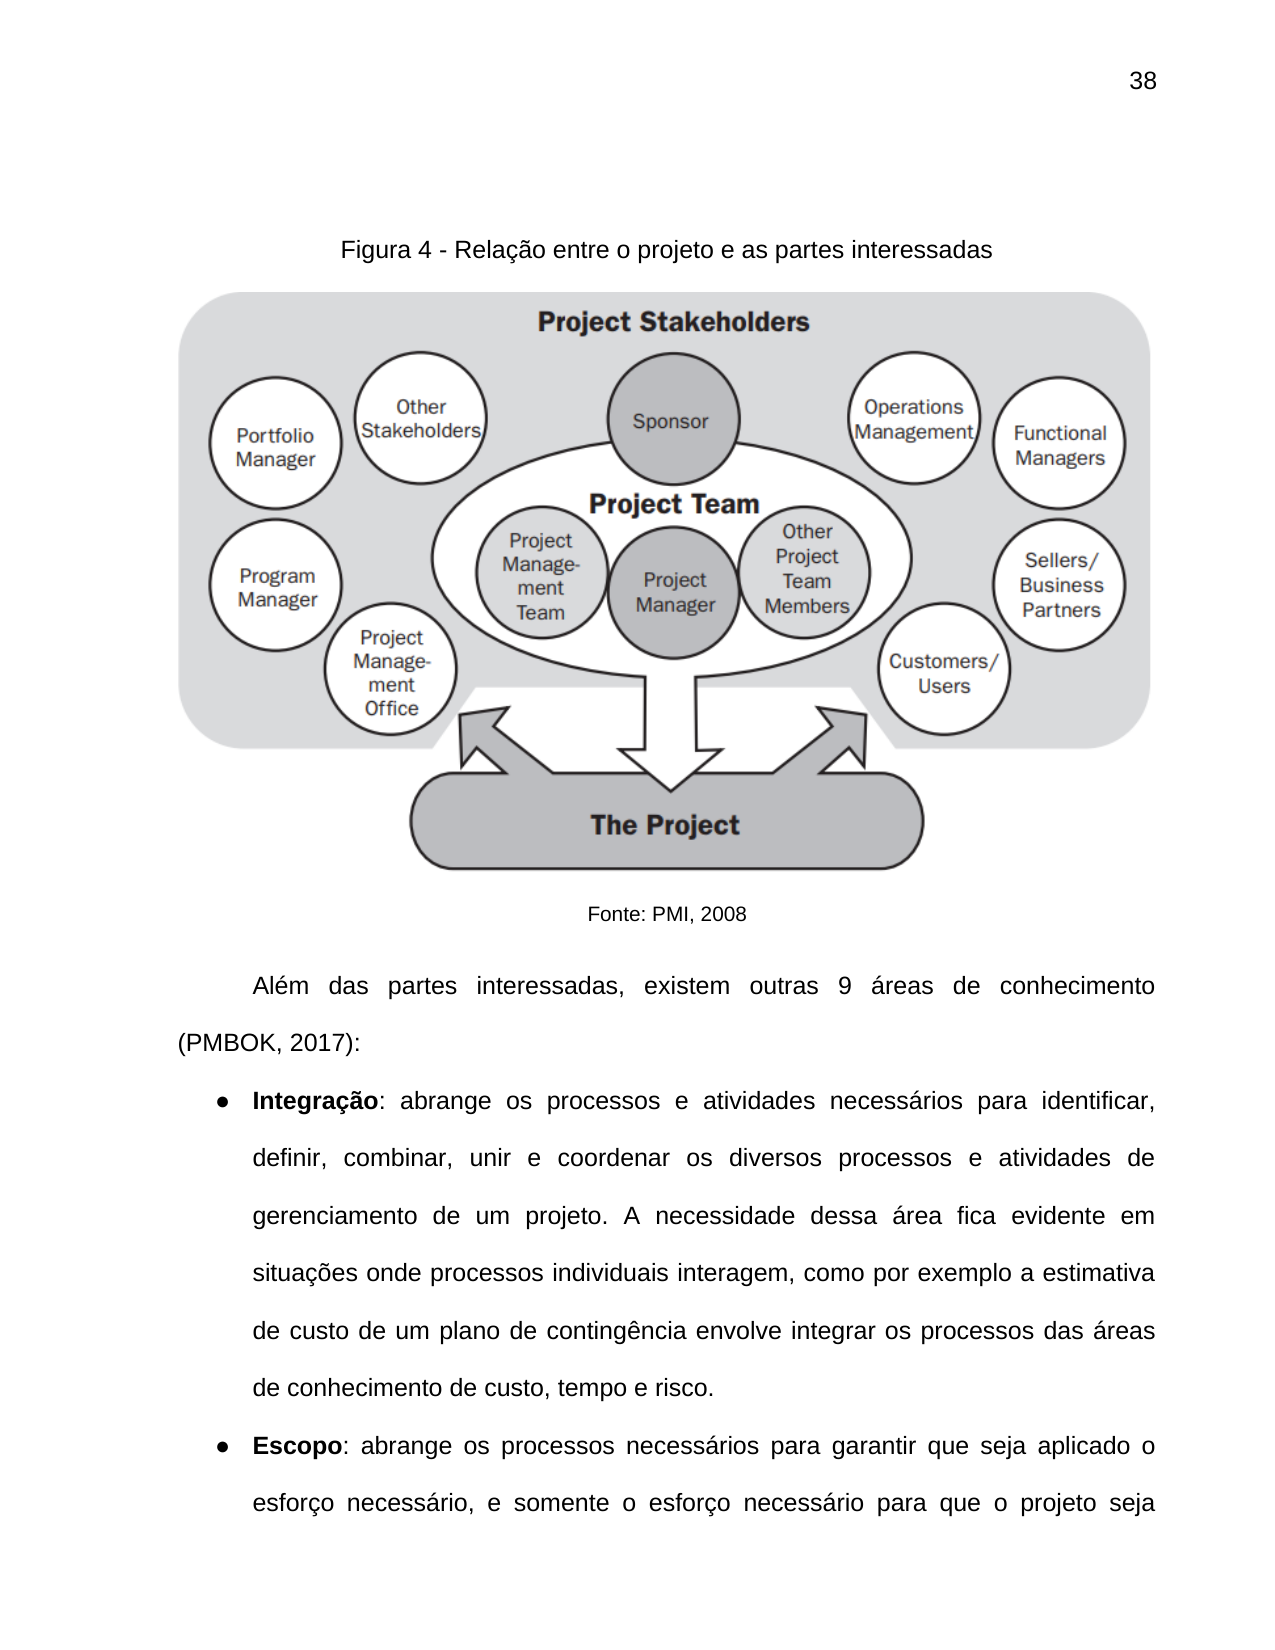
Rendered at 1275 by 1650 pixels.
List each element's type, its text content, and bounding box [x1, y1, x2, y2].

text Além das partes interessadas, existem outras 9 áreas de conhecimento (PMBOK, 2017): [177, 971, 1157, 1057]
text Fonte: PMI, 2008 [177, 902, 1157, 926]
picture [177, 292, 1153, 874]
text Figura 4 - Relação entre o projeto e as partes interessadas [177, 235, 1157, 263]
list Integração: abrange os processos e atividades necessários para identificar, definir, combinar, unir e coordenar os diversos processos e atividades de gerenciamento de um projeto. A necessidade dessa área fica evidente em situações onde processos individuais interagem, como por exemplo a estimativa de custo de um plano de contingência envolve integrar os processos das áreas de conhecimento de custo, tempo e risco. [215, 1086, 1157, 1402]
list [215, 1431, 1157, 1517]
